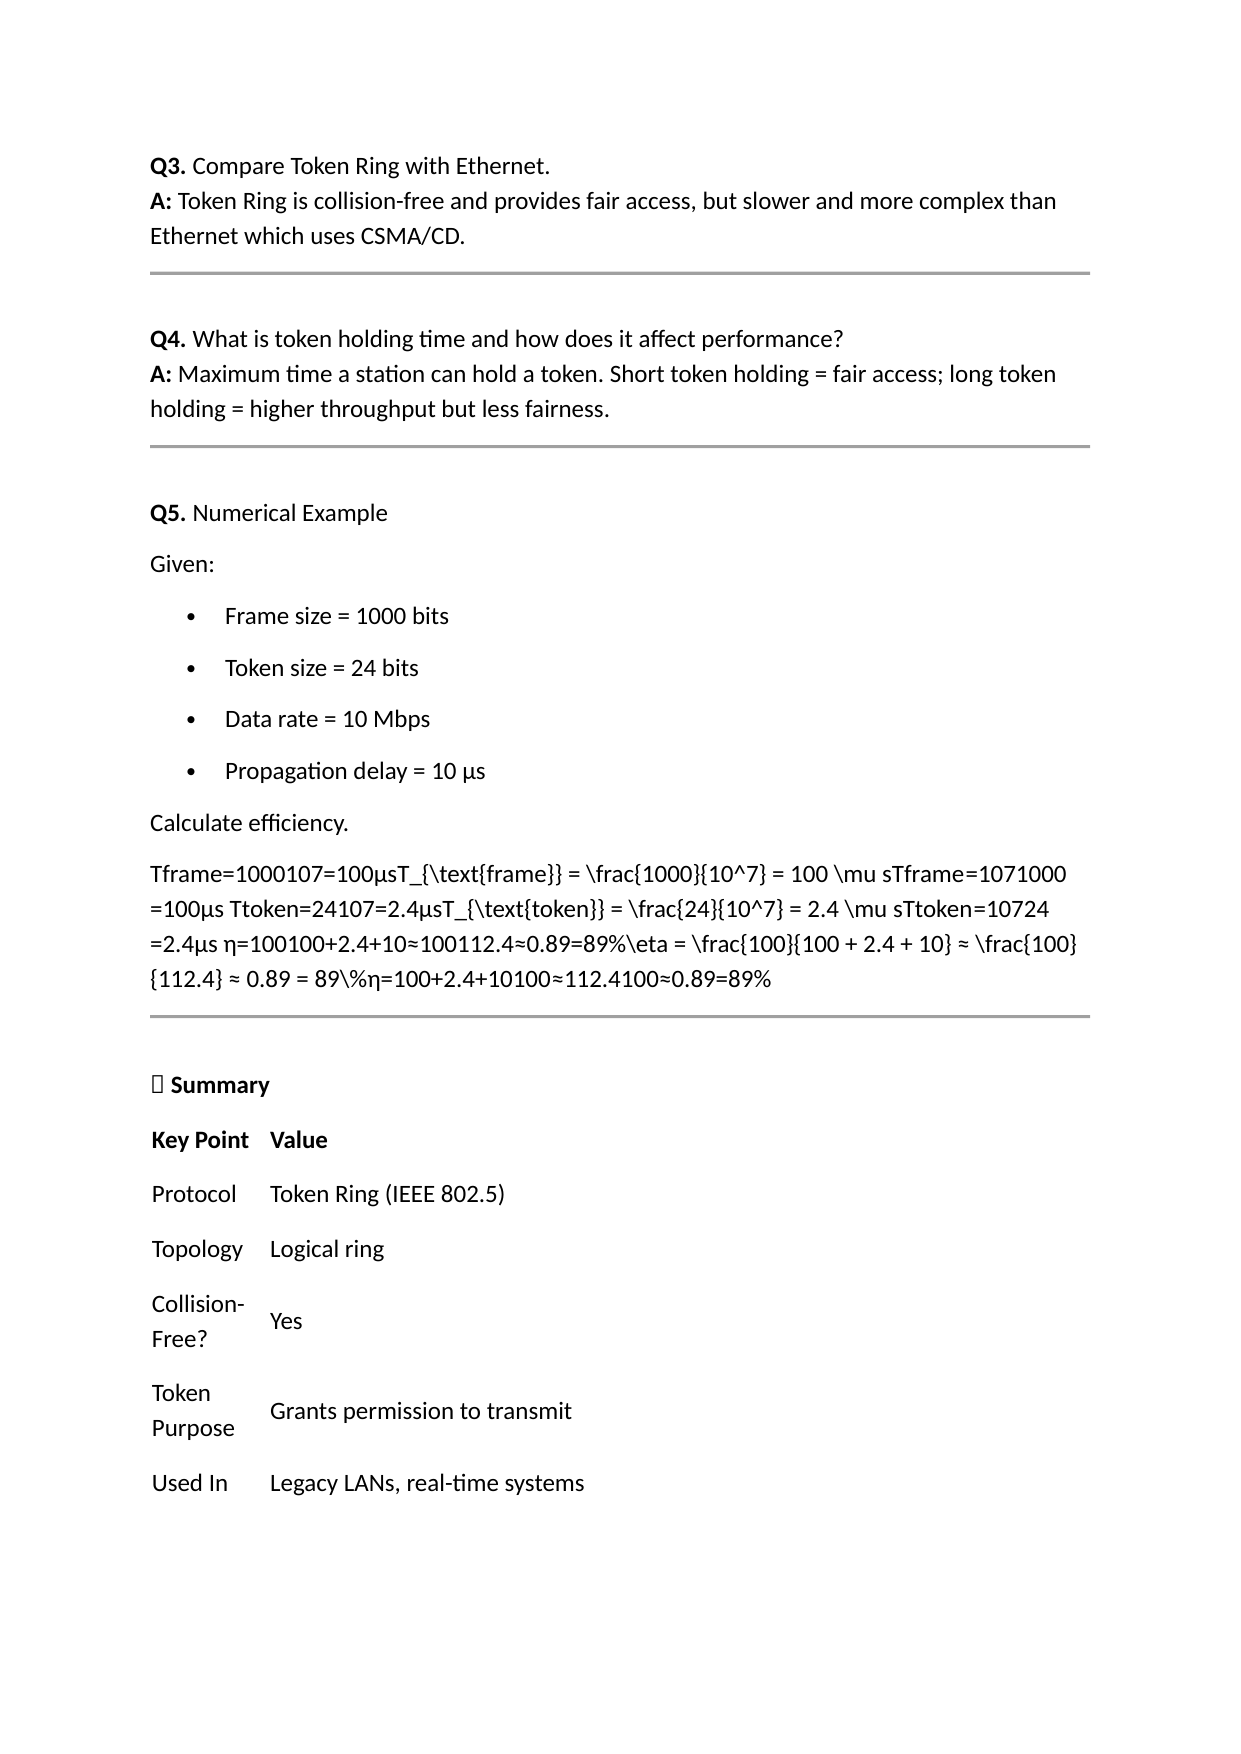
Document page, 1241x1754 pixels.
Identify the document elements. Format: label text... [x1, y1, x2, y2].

list Propagation delay = 10 µs [187, 755, 1090, 786]
list Data rate = 10 Mbps [187, 703, 1090, 734]
text Given: [150, 548, 1090, 579]
text Q4. What is token holding time and how does it affect performance? A: Maximum time a station can hold a token. Short token holding = fair access; long token holding = higher throughput but less fairness. [150, 323, 1090, 424]
text Q5. Numerical Example [150, 497, 1090, 527]
text Q3. Compare Token Ring with Ethernet. A: Token Ring is collision-free and provides fair access, but slower and more complex than Ethernet which uses CSMA/CD. [150, 150, 1090, 251]
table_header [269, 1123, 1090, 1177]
text Calculate efficiency. [150, 807, 1090, 837]
list Token size = 24 bits [187, 652, 1090, 682]
text ✅ Summary [150, 1067, 1090, 1101]
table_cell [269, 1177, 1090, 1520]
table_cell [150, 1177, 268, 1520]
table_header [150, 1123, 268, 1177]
text Tframe=1000107=100μsT_{\text{frame}} = \frac{1000}{10^7} = 100 \mu sTframe​=1071000​=100μs Ttoken=24107=2.4μsT_{\text{token}} = \frac{24}{10^7} = 2.4 \mu sTtoken​=10724​=2.4μs η=100100+2.4+10≈100112.4≈0.89=89%\eta = \frac{100}{100 + 2.4 + 10} ≈ \frac{100}{112.4} ≈ 0.89 = 89\%η=100+2.4+10100​≈112.4100​≈0.89=89% [150, 858, 1090, 994]
list Frame size = 1000 bits [187, 600, 1090, 631]
